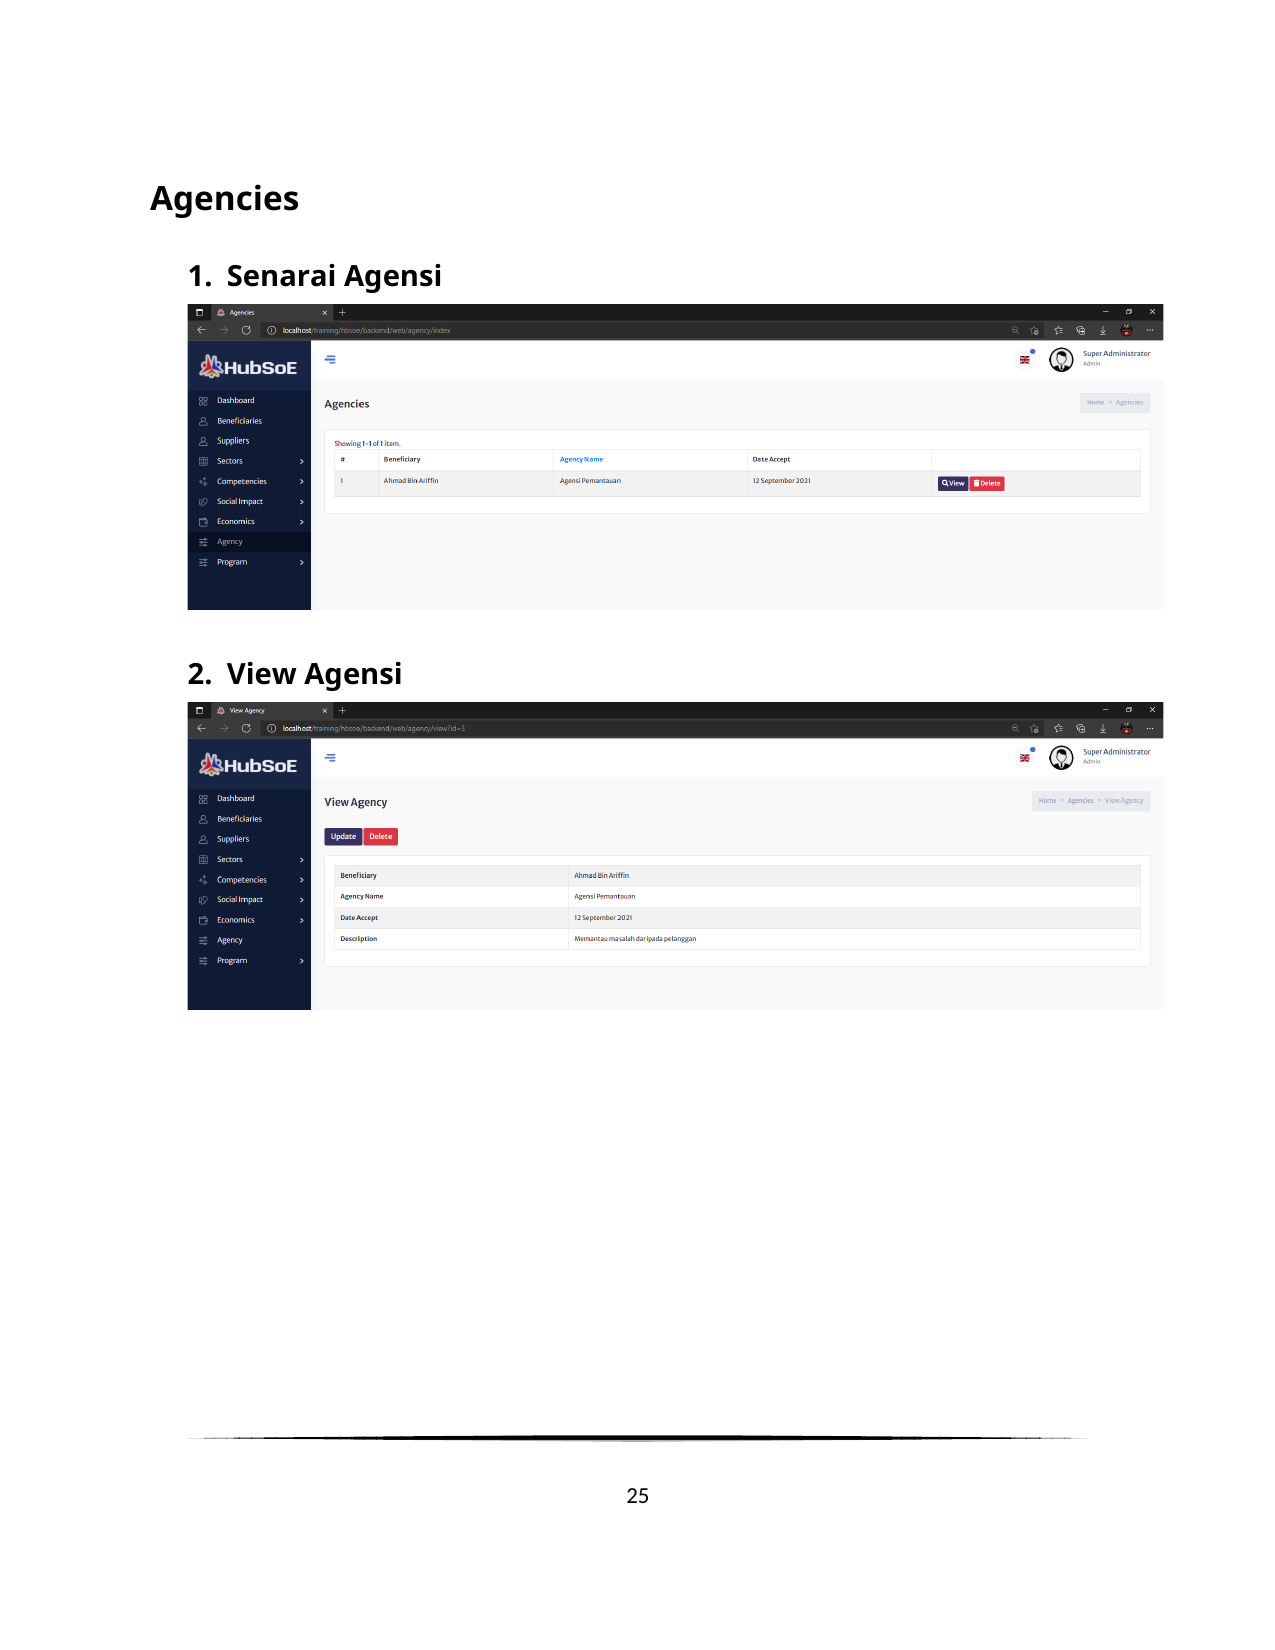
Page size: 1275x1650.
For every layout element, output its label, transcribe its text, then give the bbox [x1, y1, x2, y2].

picture [189, 1434, 1087, 1442]
picture [187, 304, 1164, 610]
picture [187, 702, 1164, 1010]
subtitle Agencies [150, 175, 1125, 220]
subtitle Senarai Agensi [187, 255, 1125, 295]
subtitle View Agensi [187, 653, 1125, 693]
